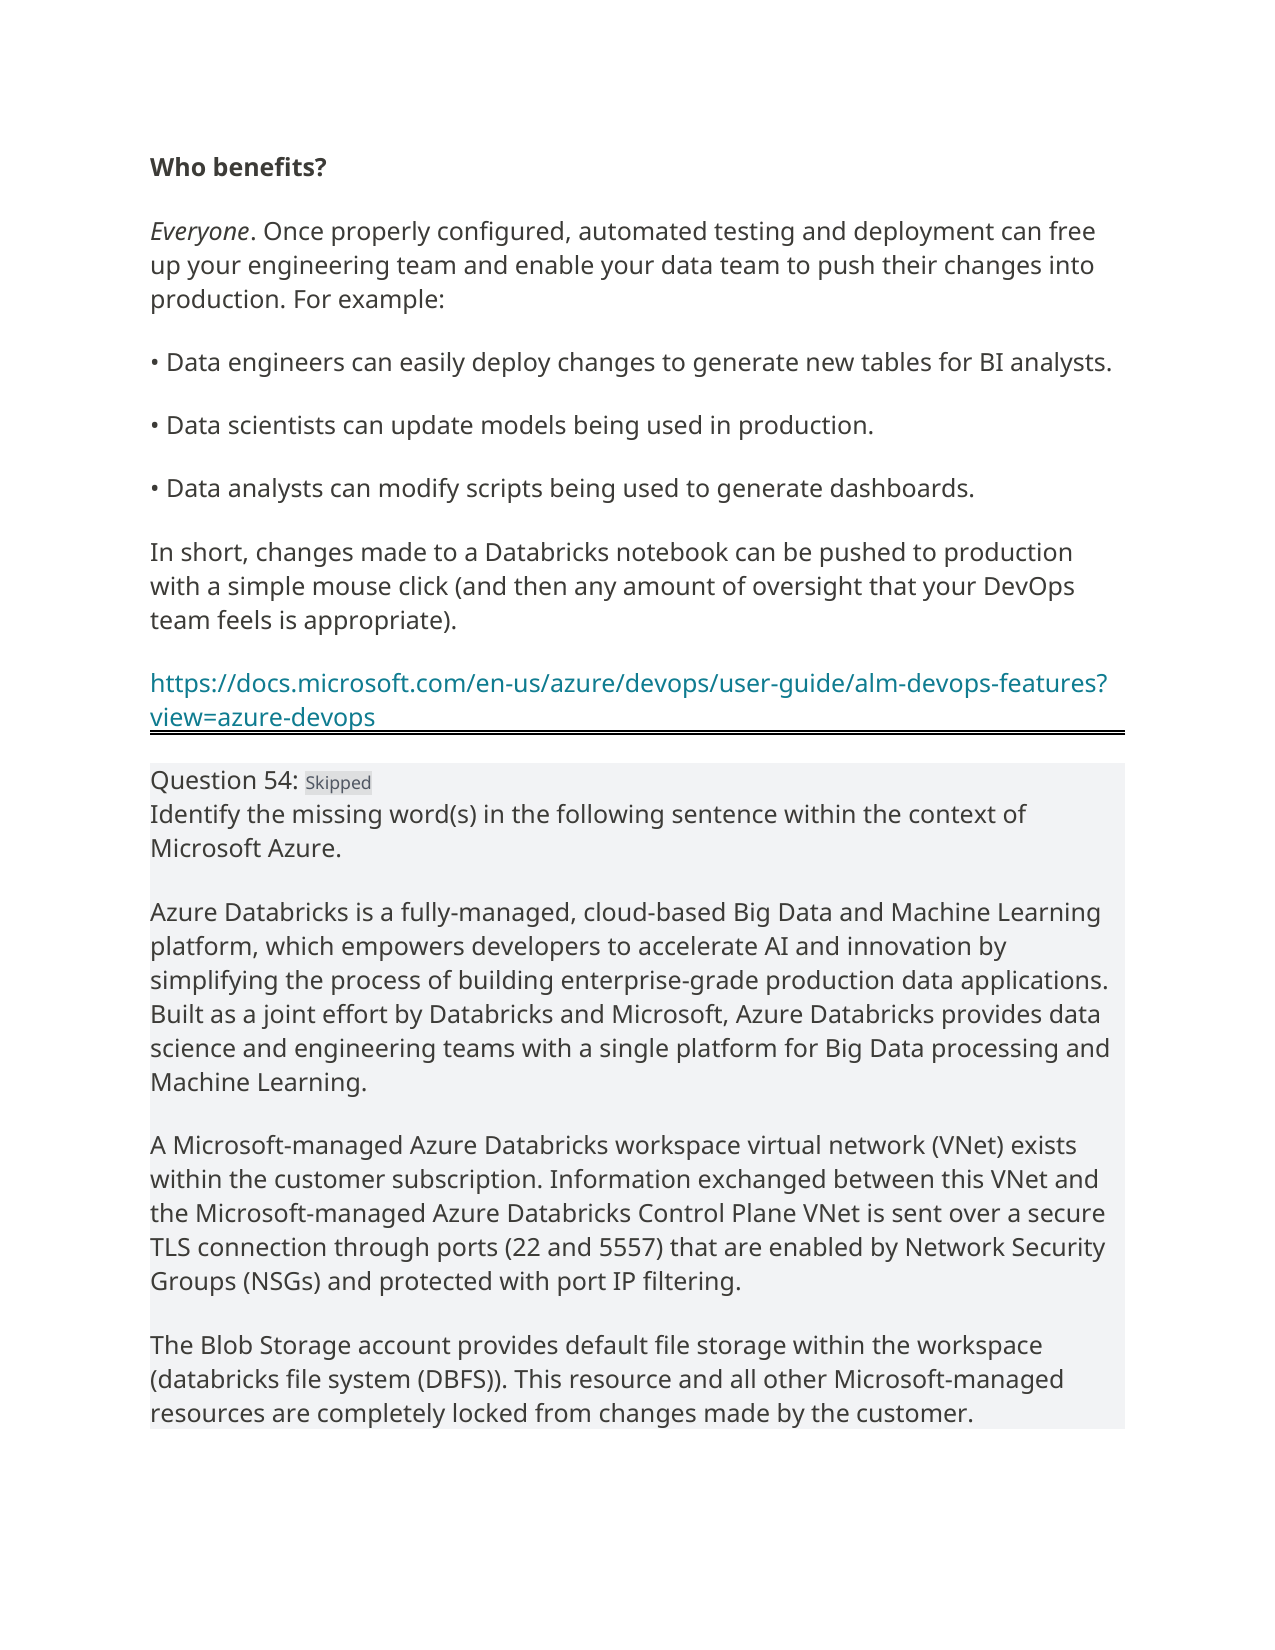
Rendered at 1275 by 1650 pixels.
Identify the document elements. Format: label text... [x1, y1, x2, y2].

text https://docs.microsoft.com/en-us/azure/devops/user-guide/alm-devops-features?view=azure-devops [150, 666, 1125, 730]
text The Blob Storage account provides default file storage within the workspace (databricks file system (DBFS)). This resource and all other Microsoft-managed resources are completely locked from changes made by the customer. [150, 1327, 1125, 1429]
text Who benefits? [150, 150, 1125, 184]
text Everyone. Once properly configured, automated testing and deployment can free up your engineering team and enable your data team to push their changes into production. For example: [150, 213, 1125, 315]
text • Data analysts can modify scripts being used to generate dashboards. [150, 471, 1125, 505]
text A Microsoft-managed Azure Databricks workspace virtual network (VNet) exists within the customer subscription. Information exchanged between this VNet and the Microsoft-managed Azure Databricks Control Plane VNet is sent over a secure TLS connection through ports (22 and 5557) that are enabled by Network Security Groups (NSGs) and protected with port IP filtering. [150, 1128, 1125, 1298]
text • Data scientists can update models being used in production. [150, 408, 1125, 442]
text Question 54: Skipped [150, 763, 1125, 797]
text • Data engineers can easily deploy changes to generate new tables for BI analysts. [150, 344, 1125, 379]
text Identify the missing word(s) in the following sentence within the context of Microsoft Azure. [150, 797, 1125, 865]
text Azure Databricks is a fully-managed, cloud-based Big Data and Machine Learning platform, which empowers developers to accelerate AI and innovation by simplifying the process of building enterprise-grade production data applications. Built as a joint effort by Databricks and Microsoft, Azure Databricks provides data science and engineering teams with a single platform for Big Data processing and Machine Learning. [150, 894, 1125, 1099]
text In short, changes made to a Databricks notebook can be pushed to production with a simple mouse click (and then any amount of oversight that your DevOps team feels is appropriate). [150, 534, 1125, 636]
